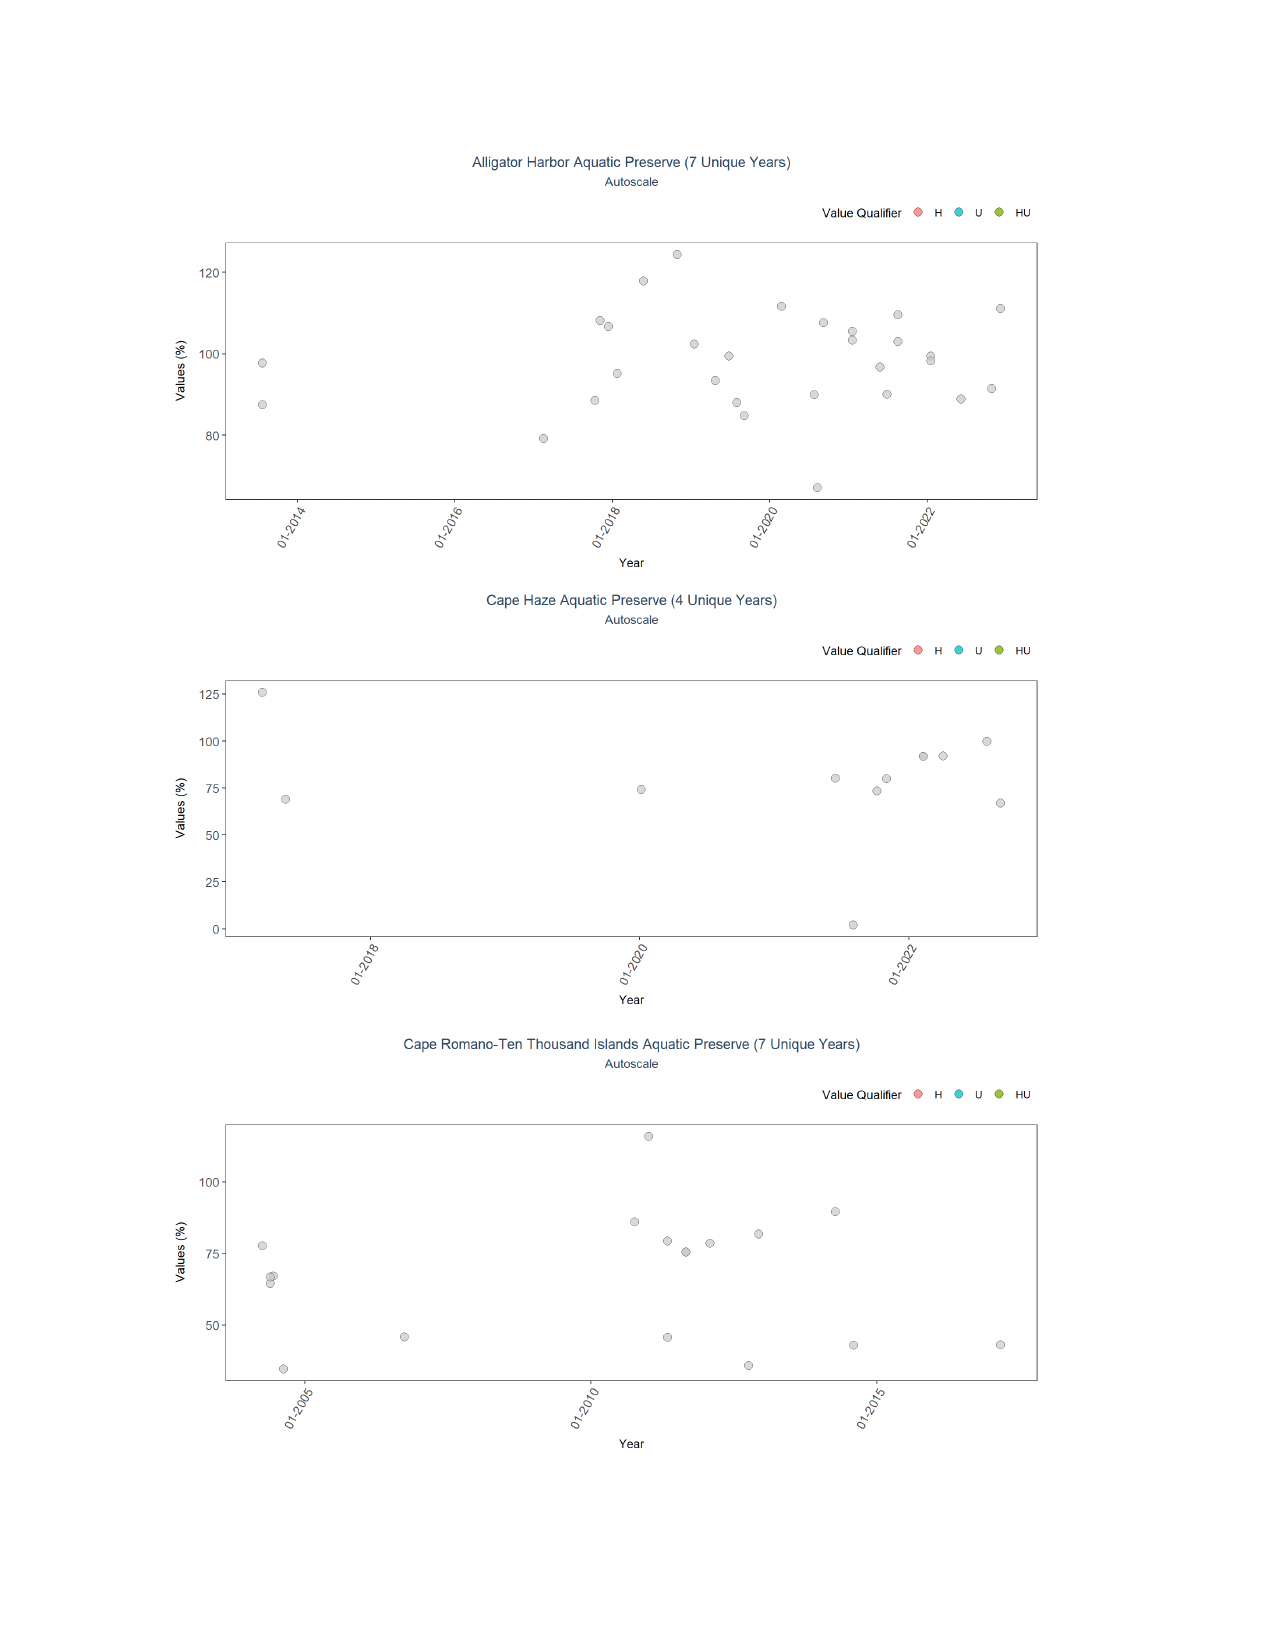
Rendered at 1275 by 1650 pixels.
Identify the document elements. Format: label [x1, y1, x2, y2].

picture [168, 150, 1044, 1025]
picture [168, 1031, 1044, 1469]
